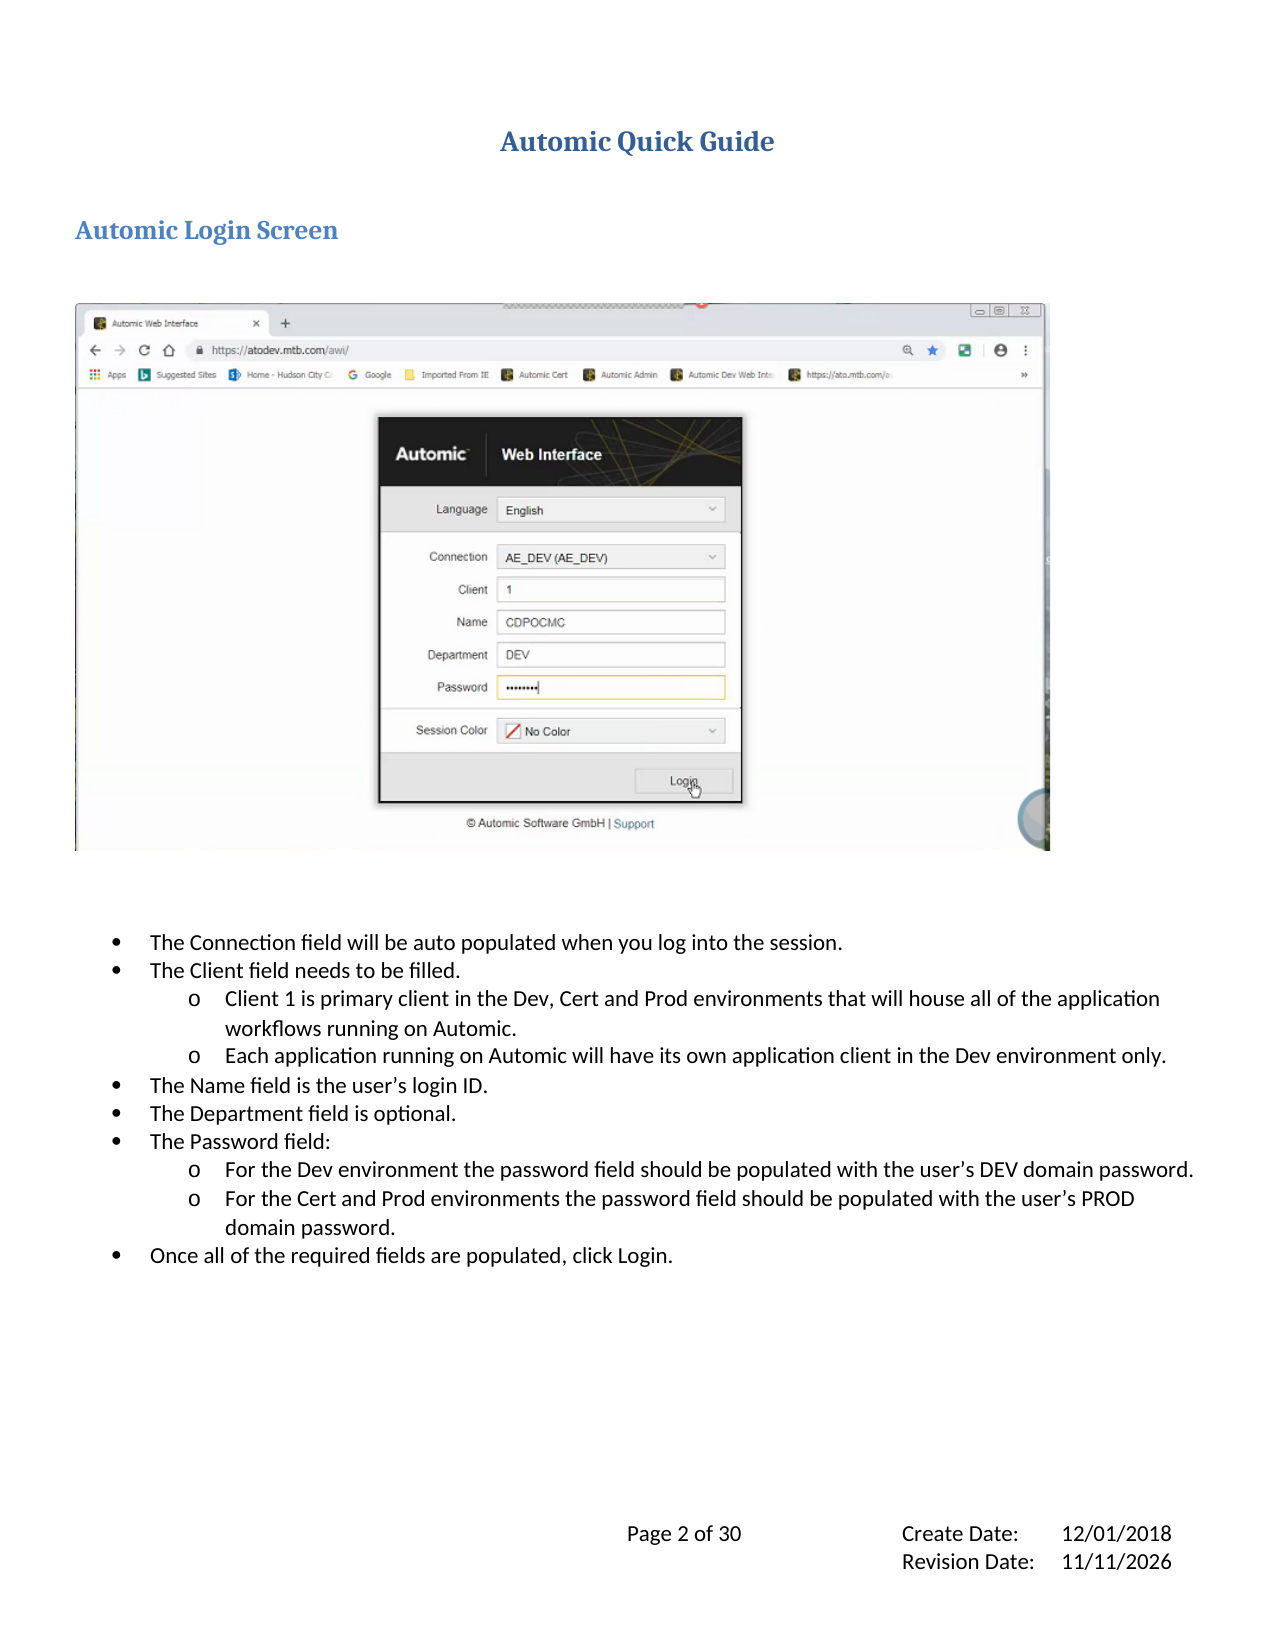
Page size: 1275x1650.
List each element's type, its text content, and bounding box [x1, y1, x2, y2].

list Client 1 is primary client in the Dev, Cert and Prod environments that will house all of the application workflows running on Automic. [187, 984, 1200, 1042]
list The Connection field will be auto populated when you log into the session. [112, 928, 1200, 956]
list Each application running on Automic will have its own application client in the Dev environment only. [187, 1042, 1200, 1071]
list The Password field: [112, 1127, 1200, 1155]
list The Client field needs to be filled. [112, 956, 1200, 984]
subtitle Automic Login Screen [75, 215, 1200, 246]
list The Name field is the user’s login ID. [112, 1071, 1200, 1099]
list The Department field is optional. [112, 1099, 1200, 1127]
list Once all of the required fields are populated, click Login. [112, 1241, 1200, 1269]
picture [75, 303, 1050, 851]
list For the Cert and Prod environments the password field should be populated with the user’s PROD domain password. [187, 1184, 1200, 1241]
list For the Dev environment the password field should be populated with the user’s DEV domain password. [187, 1155, 1200, 1184]
